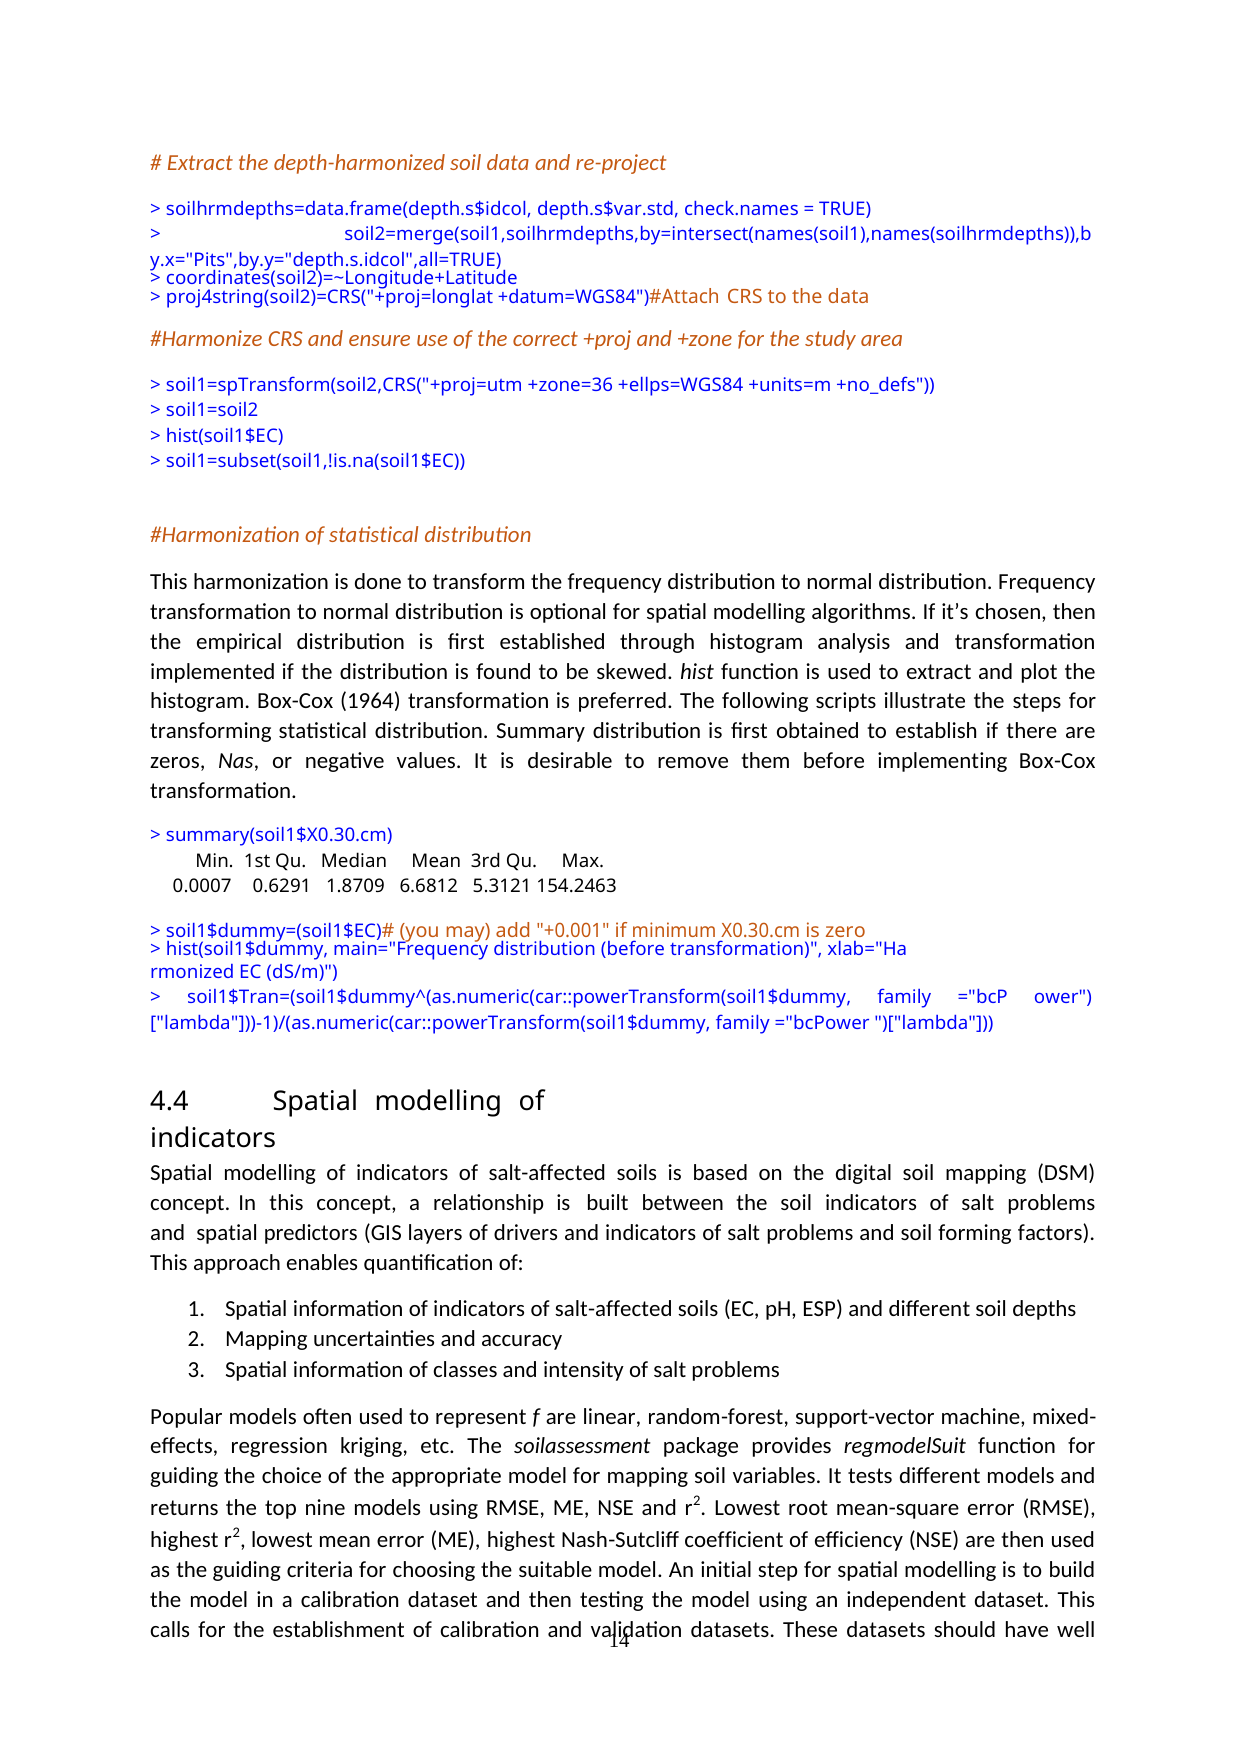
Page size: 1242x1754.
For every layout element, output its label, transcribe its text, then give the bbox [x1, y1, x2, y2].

text #Harmonization of statistical distribution [150, 520, 535, 548]
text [150, 1402, 1096, 1643]
text 0.0007 0.6291 1.8709 6.6812 5.3121 154.2463 [172, 873, 1104, 898]
text 2. Mapping uncertainties and accuracy [187, 1324, 1104, 1353]
text > soil1$dummy=(soil1$EC)# (you may) add "+0.001" if minimum X0.30.cm is zero [150, 923, 1013, 942]
text > hist(soil1$dummy, main="Frequency distribution (before transformation)", xlab="Ha [200, 942, 603, 958]
text > proj4string(soil2)=CRS("+proj=longlat +datum=WGS84")#Attach CRS to the data [150, 288, 1024, 307]
text Spatial modelling of indicators of salt-affected soils is based on the digital soil mapping (DSM) concept. In this concept, a relationship is built between the soil indicators of salt problems and spatial predictors (GIS layers of drivers and indicators of salt problems and soil forming factors). This approach enables quantification of: [150, 1158, 1096, 1276]
text 4.4 Spatial modelling of indicators [150, 1082, 544, 1156]
text > soil1=soil2 [150, 397, 301, 422]
text > summary(soil1$X0.30.cm) [150, 822, 436, 847]
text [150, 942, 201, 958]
text rmonized EC (dS/m)") [150, 958, 380, 984]
text 3. Spatial information of classes and intensity of salt problems [187, 1355, 1104, 1383]
text # Extract the depth-harmonized soil data and re-project [150, 148, 670, 176]
text 1. Spatial information of indicators of salt-affected soils (EC, pH, ESP) and different soil depths [187, 1294, 1104, 1322]
text > soil2=merge(soil1,soilhrmdepths,by=intersect(names(soil1),names(soilhrmdepths)),b y.x="Pits",by.y="depth.s.idcol",all=TRUE) [150, 220, 1091, 271]
text Min. 1st Qu. Median Mean 3rd Qu. Max. [195, 847, 1104, 873]
text > hist(soil1$dummy, main="Frequency distribution (before transformation)", xlab="Ha [602, 942, 1092, 958]
text > soilhrmdepths=data.frame(depth.s$idcol, depth.s$var.std, check.names = TRUE) [150, 195, 1035, 220]
text #Harmonize CRS and ensure use of the correct +proj and +zone for the study area [150, 324, 906, 352]
text > soil1=subset(soil1,!is.na(soil1$EC)) [150, 448, 583, 473]
text > soil1=spTransform(soil2,CRS("+proj=utm +zone=36 +ellps=WGS84 +units=m +no_defs")) [150, 371, 1091, 397]
text This harmonization is done to transform the frequency distribution to normal distribution. Frequency transformation to normal distribution is optional for spatial modelling algorithms. If it’s chosen, then the empirical distribution is first established through histogram analysis and transformation implemented if the distribution is found to be skewed. hist function is used to extract and plot the histogram. Box-Cox (1964) transformation is preferred. The following scripts illustrate the steps for transforming statistical distribution. Summary distribution is first obtained to establish if there are zeros, Nas, or negative values. It is desirable to remove them before implementing Box-Cox transformation. [150, 567, 1096, 804]
text > coordinates(soil2)=~Longitude+Latitude [150, 271, 606, 288]
text > soil1$Tran=(soil1$dummy^(as.numeric(car::powerTransform(soil1$dummy, family ="bcP ower")["lambda"]))-1)/(as.numeric(car::powerTransform(soil1$dummy, family ="bcPower ")["lambda"])) [150, 984, 1092, 1035]
text > hist(soil1$EC) [150, 422, 335, 448]
